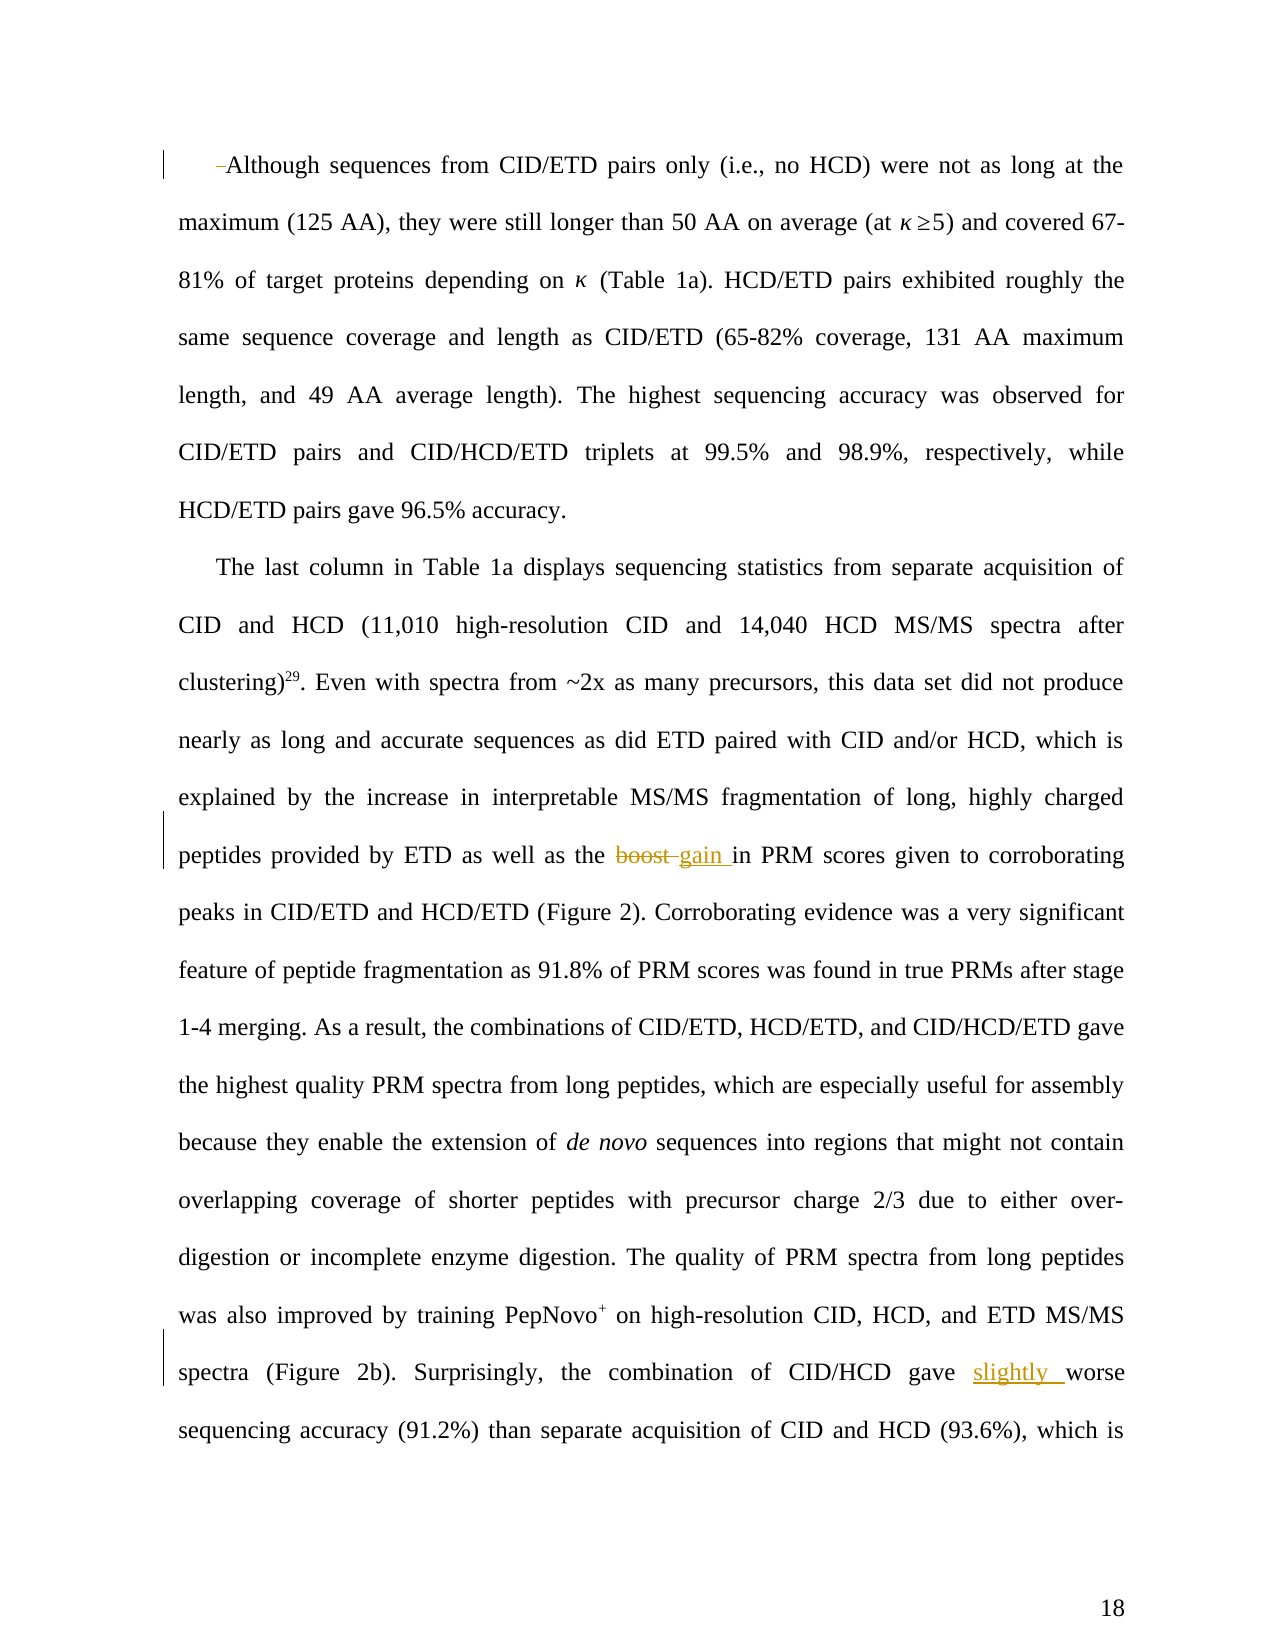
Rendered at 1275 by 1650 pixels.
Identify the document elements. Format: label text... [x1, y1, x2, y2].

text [178, 552, 1125, 1444]
text Although sequences from CID/ETD pairs only (i.e., no HCD) were not as long at the maximum (125 AA), they were still longer than 50 AA on average (at ) and covered 67-81% of target proteins depending on (Table 1a). HCD/ETD pairs exhibited roughly the same sequence coverage and length as CID/ETD (65-82% coverage, 131 AA maximum length, and 49 AA average length). The highest sequencing accuracy was observed for CID/ETD pairs and CID/HCD/ETD triplets at 99.5% and 98.9%, respectively, while HCD/ETD pairs gave 96.5% accuracy. [178, 150, 1125, 524]
